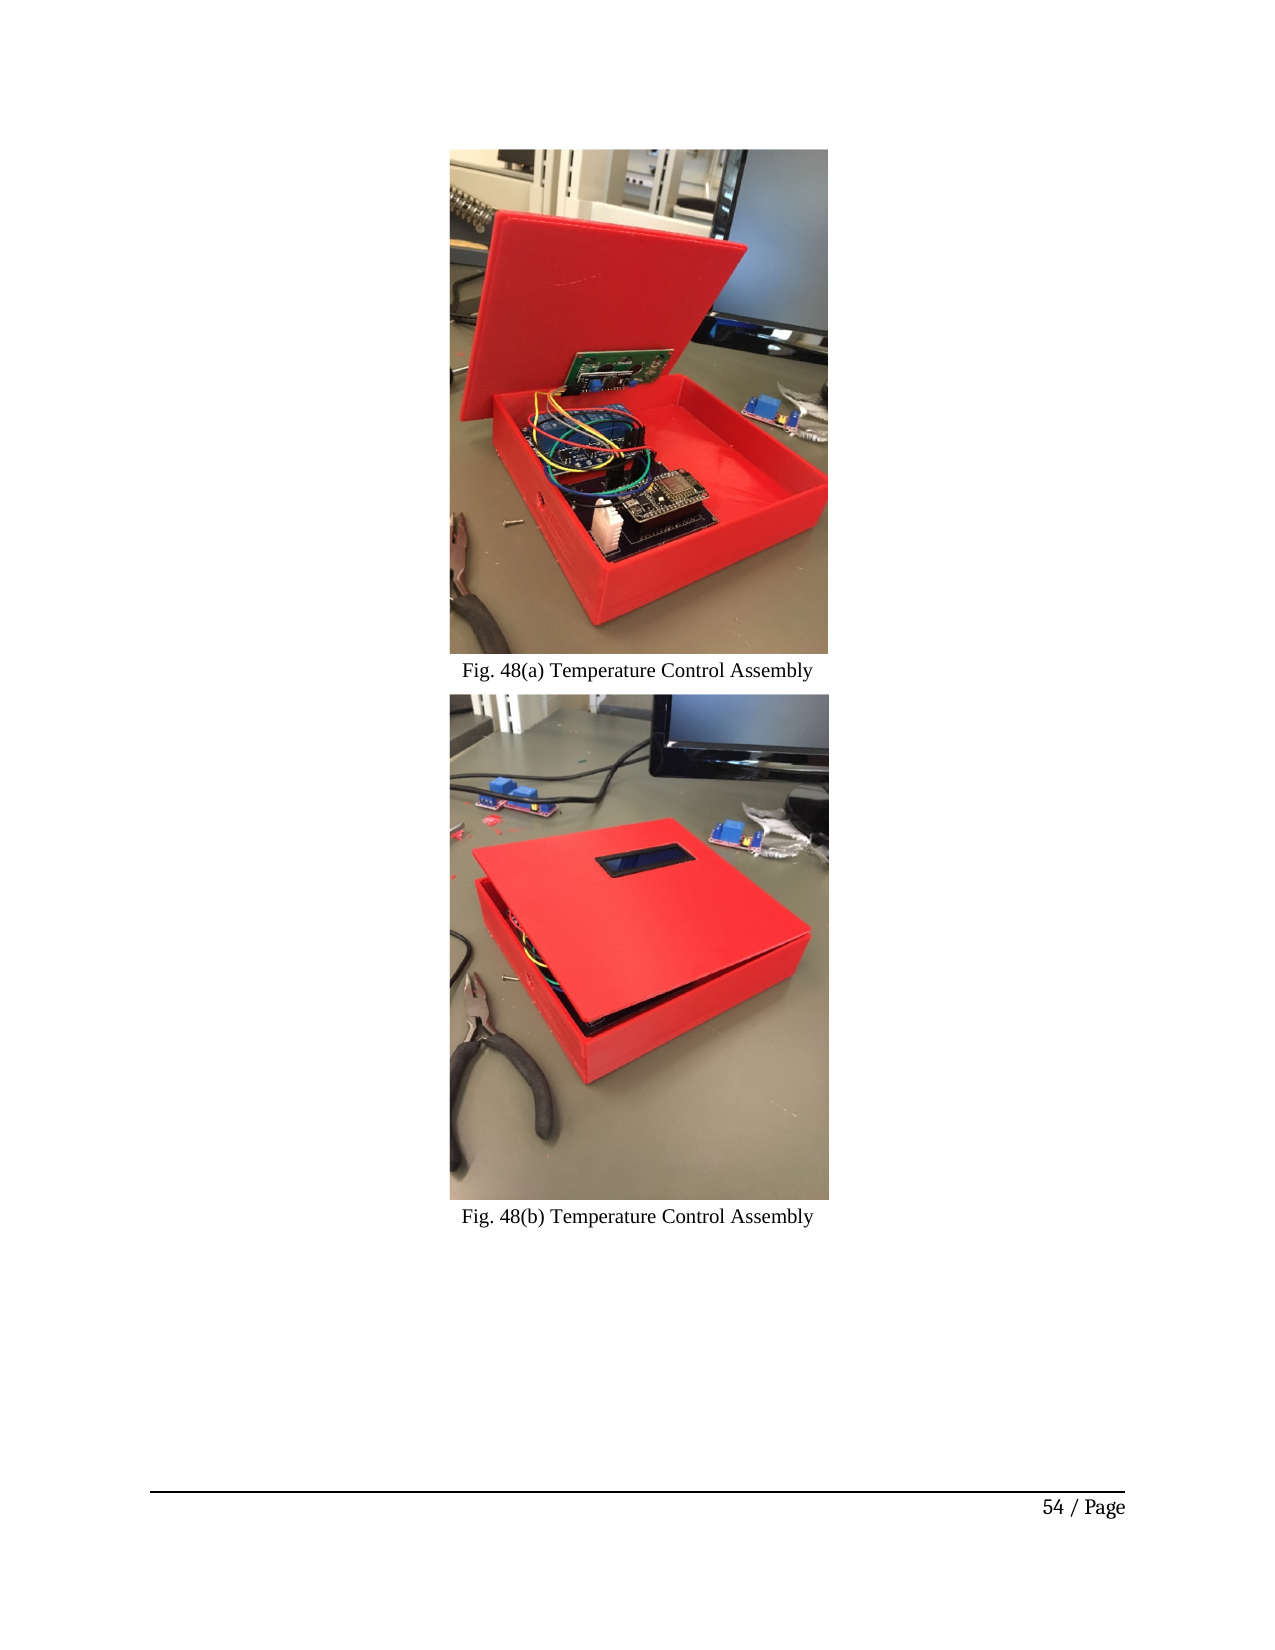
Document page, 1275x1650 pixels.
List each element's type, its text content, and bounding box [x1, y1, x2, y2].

picture [450, 150, 828, 653]
picture [450, 695, 829, 1199]
text Fig. 48(a) Temperature Control Assembly [150, 658, 1125, 682]
text Fig. 48(b) Temperature Control Assembly [150, 1204, 1125, 1228]
